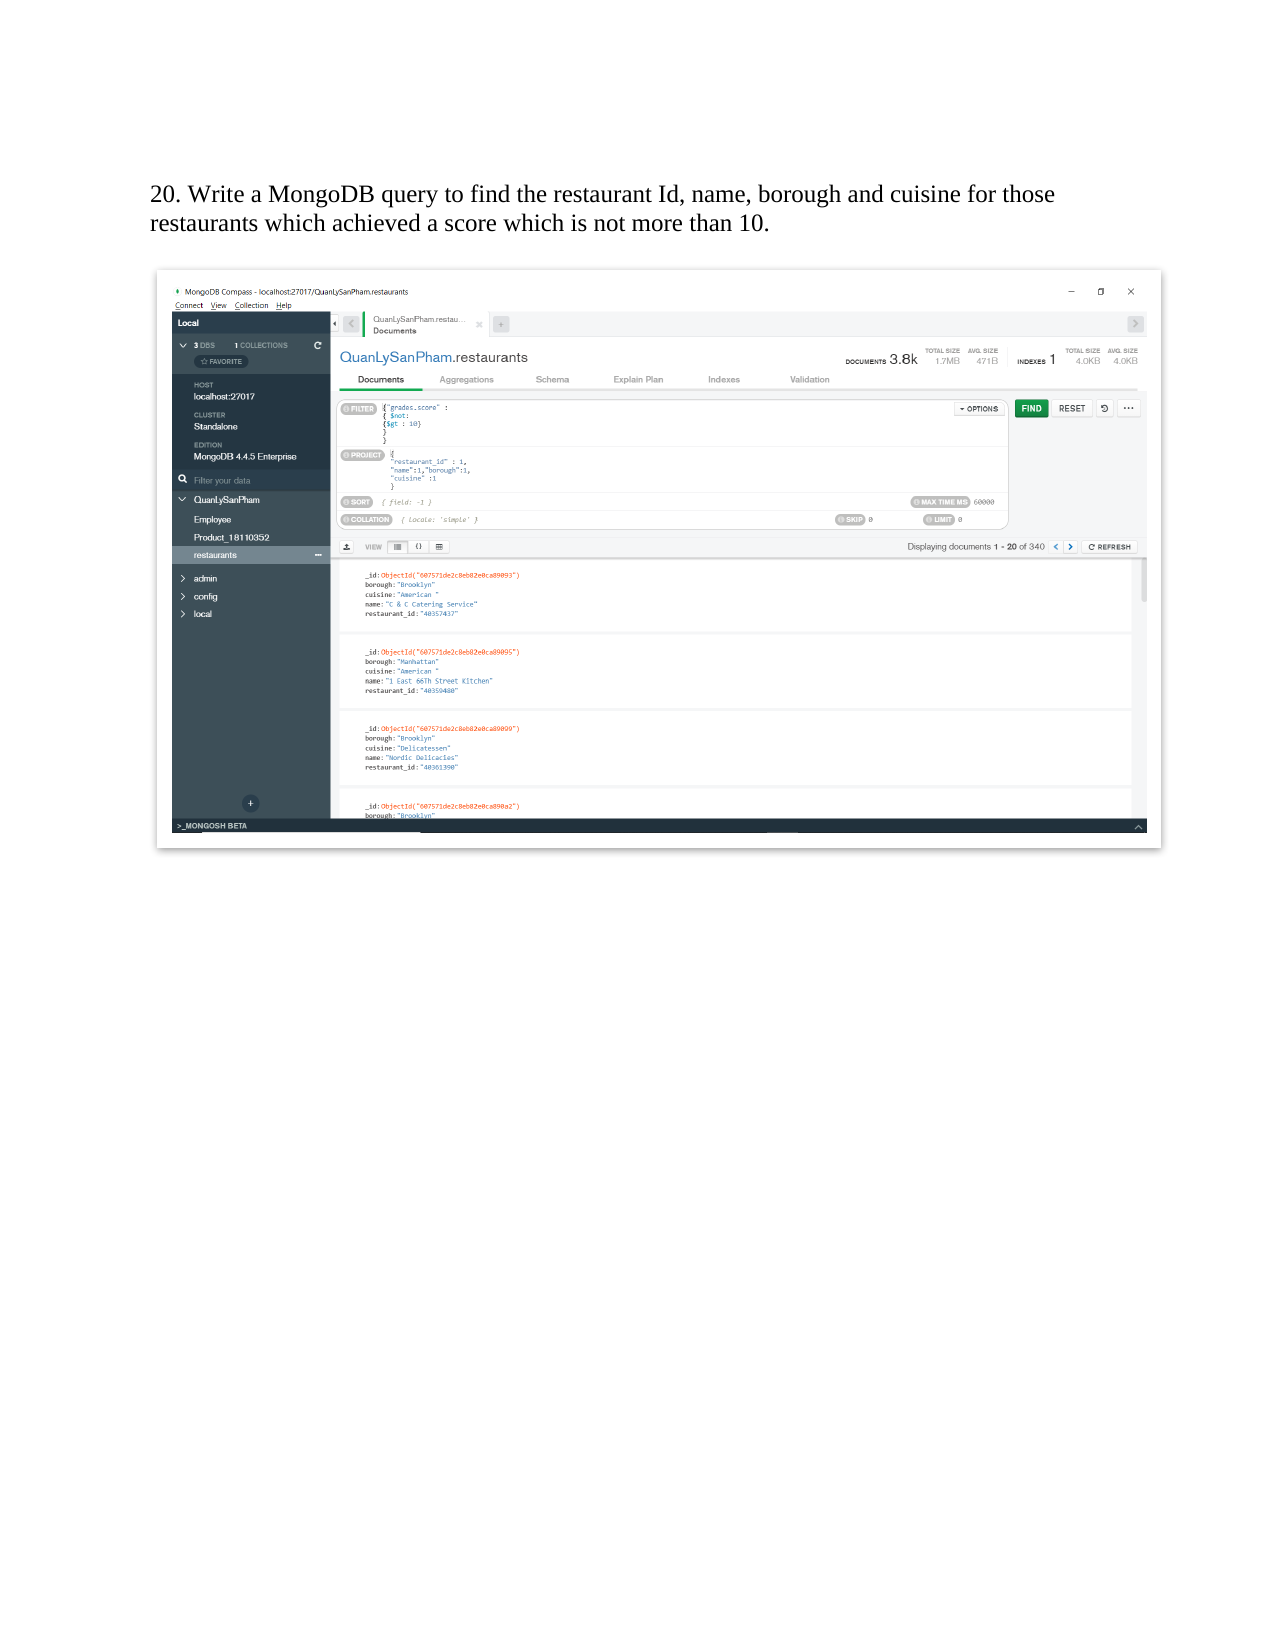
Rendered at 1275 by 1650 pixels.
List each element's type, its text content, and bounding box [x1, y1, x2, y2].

text 20. Write a MongoDB query to find the restaurant Id, name, borough and cuisine for those restaurants which achieved a score which is not more than 10. [150, 179, 1125, 237]
picture [172, 285, 1147, 833]
